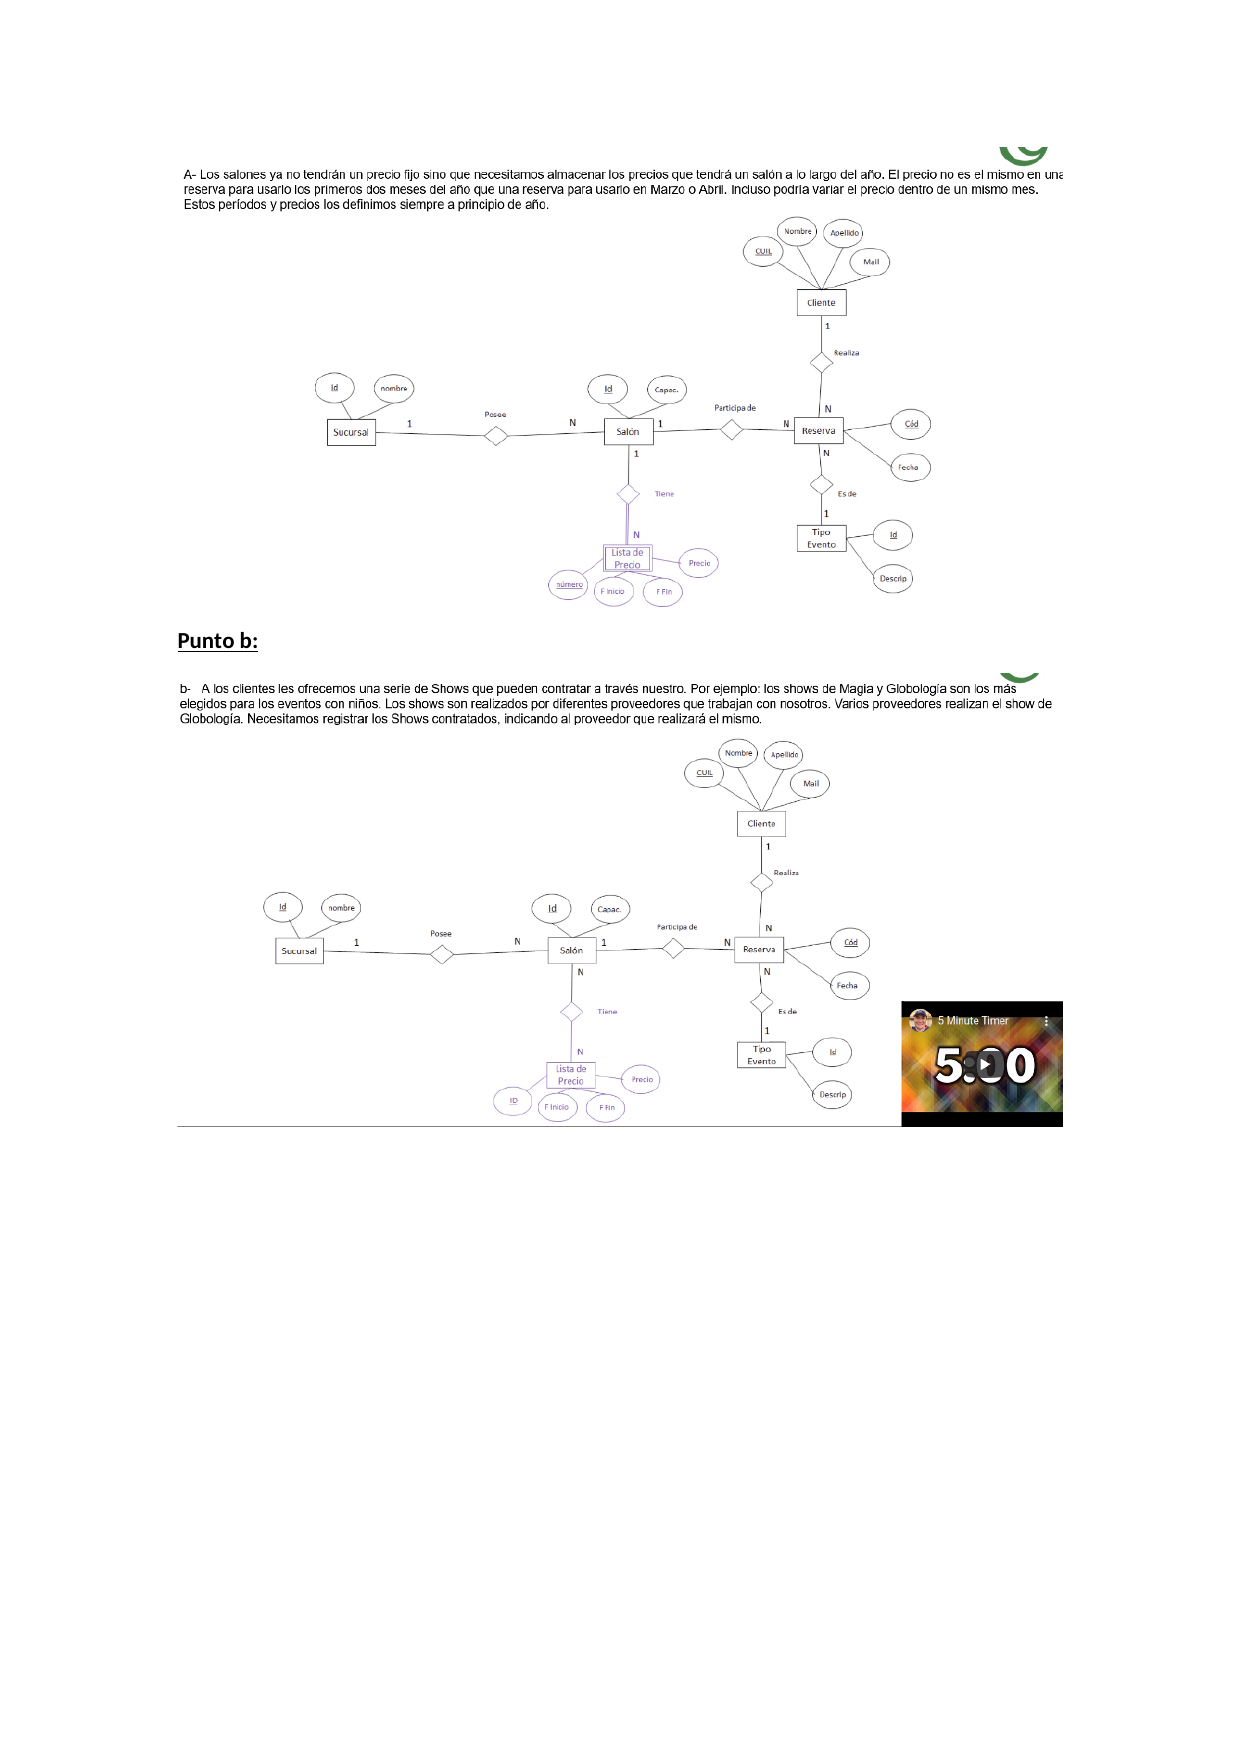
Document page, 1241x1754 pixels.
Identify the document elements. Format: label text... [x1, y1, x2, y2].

picture [177, 147, 1063, 608]
picture [177, 673, 1063, 1127]
text Punto b: [177, 626, 1063, 654]
